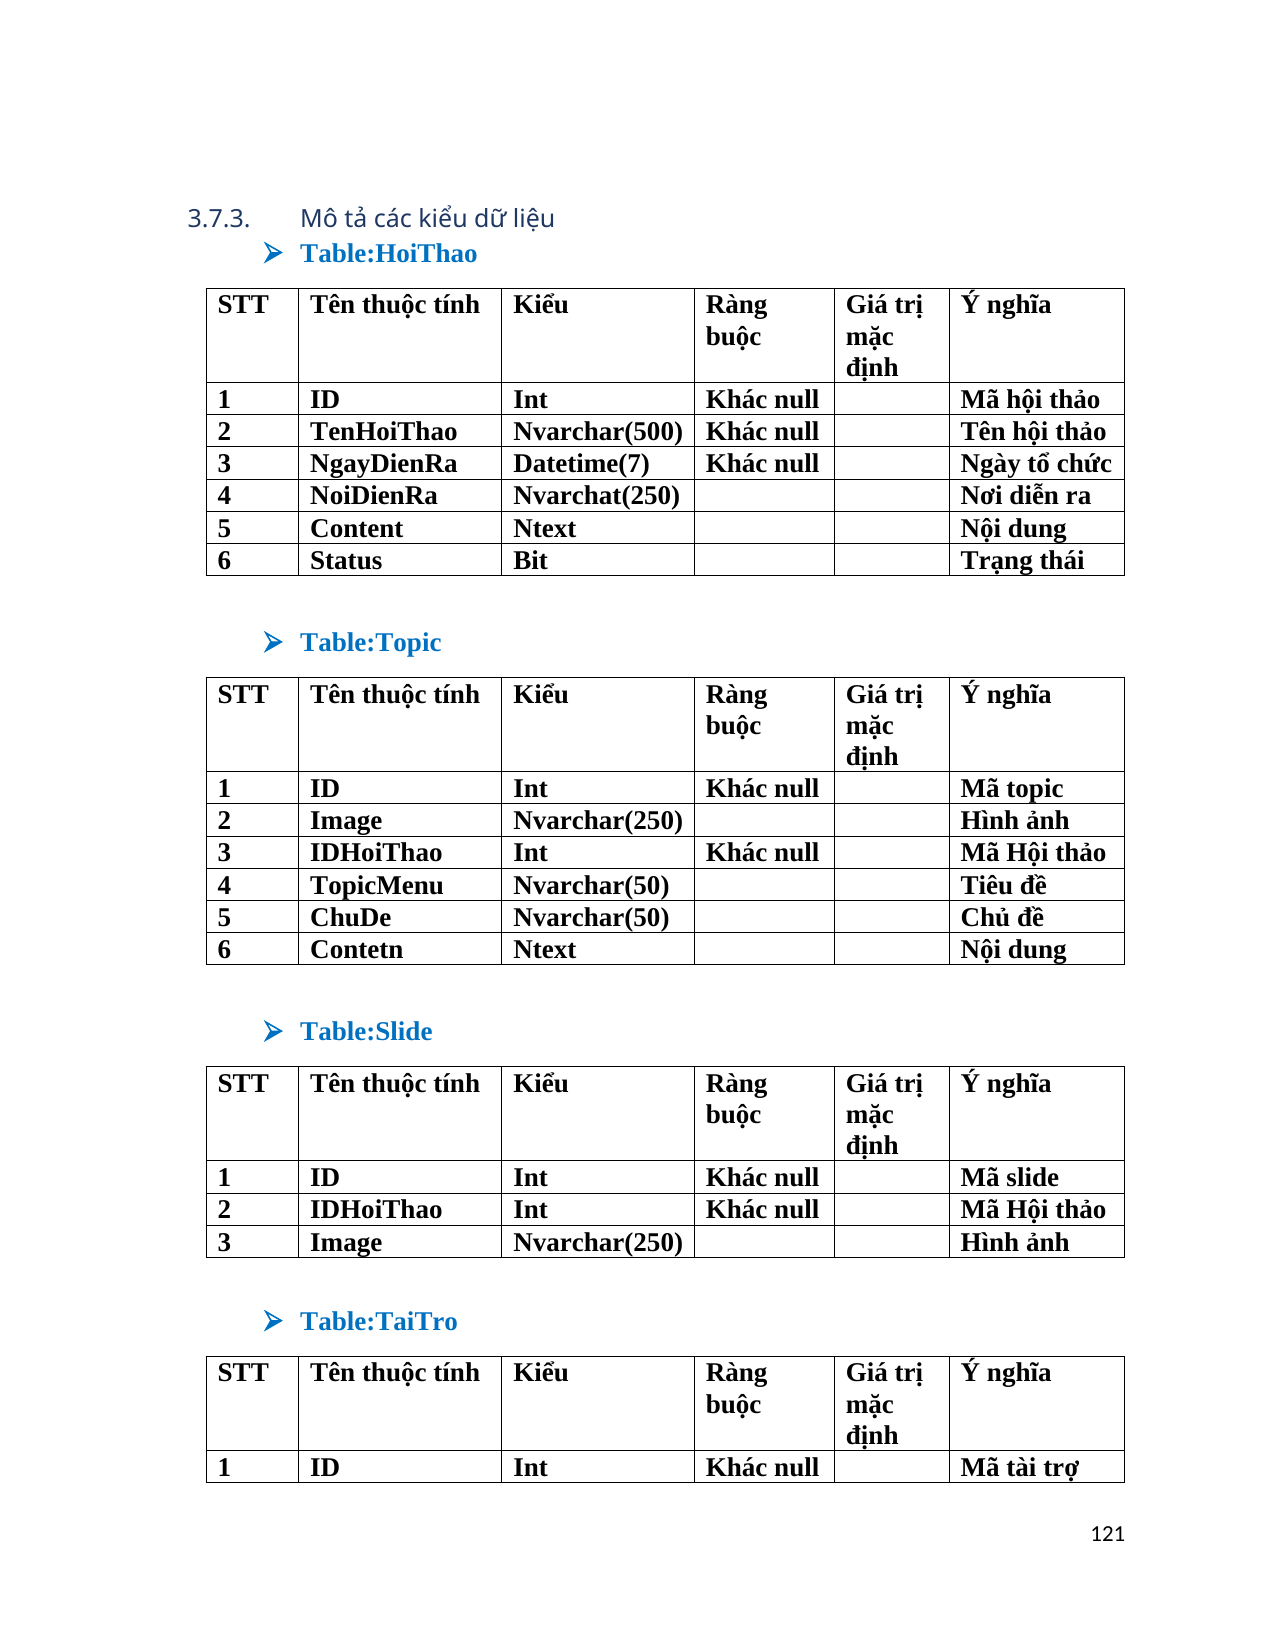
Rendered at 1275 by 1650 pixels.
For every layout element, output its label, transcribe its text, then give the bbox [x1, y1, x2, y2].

table_header Kiểu [502, 1067, 694, 1160]
table_cell 3 [207, 447, 298, 478]
table_cell Mã tài trợ [950, 1451, 1124, 1482]
subtitle Mô tả các kiểu dữ liệu [187, 200, 1125, 234]
table_header STT [207, 1357, 298, 1450]
table_cell 3 [207, 1226, 298, 1257]
table_cell [835, 512, 949, 543]
table_cell [835, 901, 949, 932]
table_cell [835, 1161, 949, 1193]
table_header Giá trị mặc định [835, 1067, 949, 1160]
table_header Ý nghĩa [950, 1357, 1124, 1450]
table_cell Khác null [695, 772, 834, 803]
table_cell Nvarchar(50) [502, 901, 694, 932]
list Table:Slide [262, 1016, 1125, 1047]
table_cell Nvarchar(50) [502, 869, 694, 900]
table_cell Image [299, 804, 501, 836]
table_header Ý nghĩa [950, 289, 1124, 382]
table_header Giá trị mặc định [835, 289, 949, 382]
table_header Kiểu [502, 289, 694, 382]
table_header Ý nghĩa [950, 678, 1124, 771]
table_header STT [207, 1067, 298, 1160]
table_cell [835, 1194, 949, 1225]
table_cell Khác null [695, 1161, 834, 1193]
table_cell [695, 804, 834, 836]
table_cell ID [299, 1161, 501, 1193]
table_cell 3 [207, 837, 298, 868]
table_cell Int [502, 837, 694, 868]
table_cell Mã Hội thảo [950, 1194, 1124, 1225]
table_cell Hình ảnh [950, 804, 1124, 836]
table_cell [695, 480, 834, 511]
table_cell [835, 1451, 949, 1482]
table_cell Hình ảnh [950, 1226, 1124, 1257]
table_cell 4 [207, 869, 298, 900]
table_cell [835, 415, 949, 446]
table_cell [695, 901, 834, 932]
table_cell 1 [207, 383, 298, 414]
table_cell 2 [207, 1194, 298, 1225]
table_cell [695, 869, 834, 900]
table_cell IDHoiThao [299, 1194, 501, 1225]
table_cell Ntext [502, 933, 694, 964]
table_cell Nội dung [950, 512, 1124, 543]
table_header Tên thuộc tính [299, 1357, 501, 1450]
table_header Kiểu [502, 1357, 694, 1450]
table_cell Tiêu đề [950, 869, 1124, 900]
table_cell Int [502, 1161, 694, 1193]
table_cell [695, 512, 834, 543]
table_cell Tên hội thảo [950, 415, 1124, 446]
table_cell Contetn [299, 933, 501, 964]
table_cell [835, 383, 949, 414]
table_cell 2 [207, 804, 298, 836]
table_cell Mã Hội thảo [950, 837, 1124, 868]
table_cell [835, 869, 949, 900]
table_cell [835, 933, 949, 964]
table_cell Khác null [695, 383, 834, 414]
table_header Tên thuộc tính [299, 678, 501, 771]
table_cell 5 [207, 512, 298, 543]
table_cell Nvarchar(250) [502, 1226, 694, 1257]
table_cell Nơi diễn ra [950, 480, 1124, 511]
table_header Ràng buộc [695, 289, 834, 382]
table_cell ChuDe [299, 901, 501, 932]
table_cell Mã topic [950, 772, 1124, 803]
table_cell TenHoiThao [299, 415, 501, 446]
table_cell [835, 1226, 949, 1257]
table_cell Status [299, 544, 501, 575]
table_cell [695, 933, 834, 964]
table_cell Int [502, 1451, 694, 1482]
table_cell [835, 804, 949, 836]
table_cell Bit [502, 544, 694, 575]
table_header Ràng buộc [695, 1067, 834, 1160]
table_cell Khác null [695, 1451, 834, 1482]
table_cell TopicMenu [299, 869, 501, 900]
table_cell Ngày tổ chức [950, 447, 1124, 478]
table_cell Khác null [695, 415, 834, 446]
table_cell ID [299, 1451, 501, 1482]
table_header Ràng buộc [695, 1357, 834, 1450]
table_header Giá trị mặc định [835, 678, 949, 771]
table_cell Int [502, 772, 694, 803]
table_header Tên thuộc tính [299, 289, 501, 382]
list Table:HoiThao [262, 237, 1125, 268]
table_header Ý nghĩa [950, 1067, 1124, 1160]
table_cell Khác null [695, 1194, 834, 1225]
table_header STT [207, 289, 298, 382]
table_cell [695, 544, 834, 575]
table_cell Mã slide [950, 1161, 1124, 1193]
table_cell [835, 480, 949, 511]
list Table:TaiTro [262, 1305, 1125, 1336]
table_header STT [207, 678, 298, 771]
table_cell 6 [207, 933, 298, 964]
table_cell 1 [207, 772, 298, 803]
table_header Tên thuộc tính [299, 1067, 501, 1160]
table_cell Image [299, 1226, 501, 1257]
table_cell Nvarchar(500) [502, 415, 694, 446]
table_header Giá trị mặc định [835, 1357, 949, 1450]
table_cell Nvarchat(250) [502, 480, 694, 511]
table_cell 1 [207, 1161, 298, 1193]
table_cell NgayDienRa [299, 447, 501, 478]
table_cell [835, 837, 949, 868]
table_header Kiểu [502, 678, 694, 771]
table_cell Ntext [502, 512, 694, 543]
table_cell 6 [207, 544, 298, 575]
table_cell Nvarchar(250) [502, 804, 694, 836]
table_cell ID [299, 383, 501, 414]
table_cell Nội dung [950, 933, 1124, 964]
table_header Ràng buộc [695, 678, 834, 771]
table_cell ID [299, 772, 501, 803]
table_cell Int [502, 1194, 694, 1225]
table_cell Khác null [695, 447, 834, 478]
table_cell NoiDienRa [299, 480, 501, 511]
table_cell [835, 544, 949, 575]
table_cell Chủ đề [950, 901, 1124, 932]
table_cell IDHoiThao [299, 837, 501, 868]
table_cell Khác null [695, 837, 834, 868]
list Table:Topic [262, 626, 1125, 657]
table_cell Int [502, 383, 694, 414]
table_cell [835, 447, 949, 478]
table_cell 4 [207, 480, 298, 511]
table_cell Mã hội thảo [950, 383, 1124, 414]
table_cell Trạng thái [950, 544, 1124, 575]
table_cell Content [299, 512, 501, 543]
table_cell 2 [207, 415, 298, 446]
table_cell [835, 772, 949, 803]
table_cell Datetime(7) [502, 447, 694, 478]
table_cell 1 [207, 1451, 298, 1482]
table_cell 5 [207, 901, 298, 932]
table_cell [695, 1226, 834, 1257]
